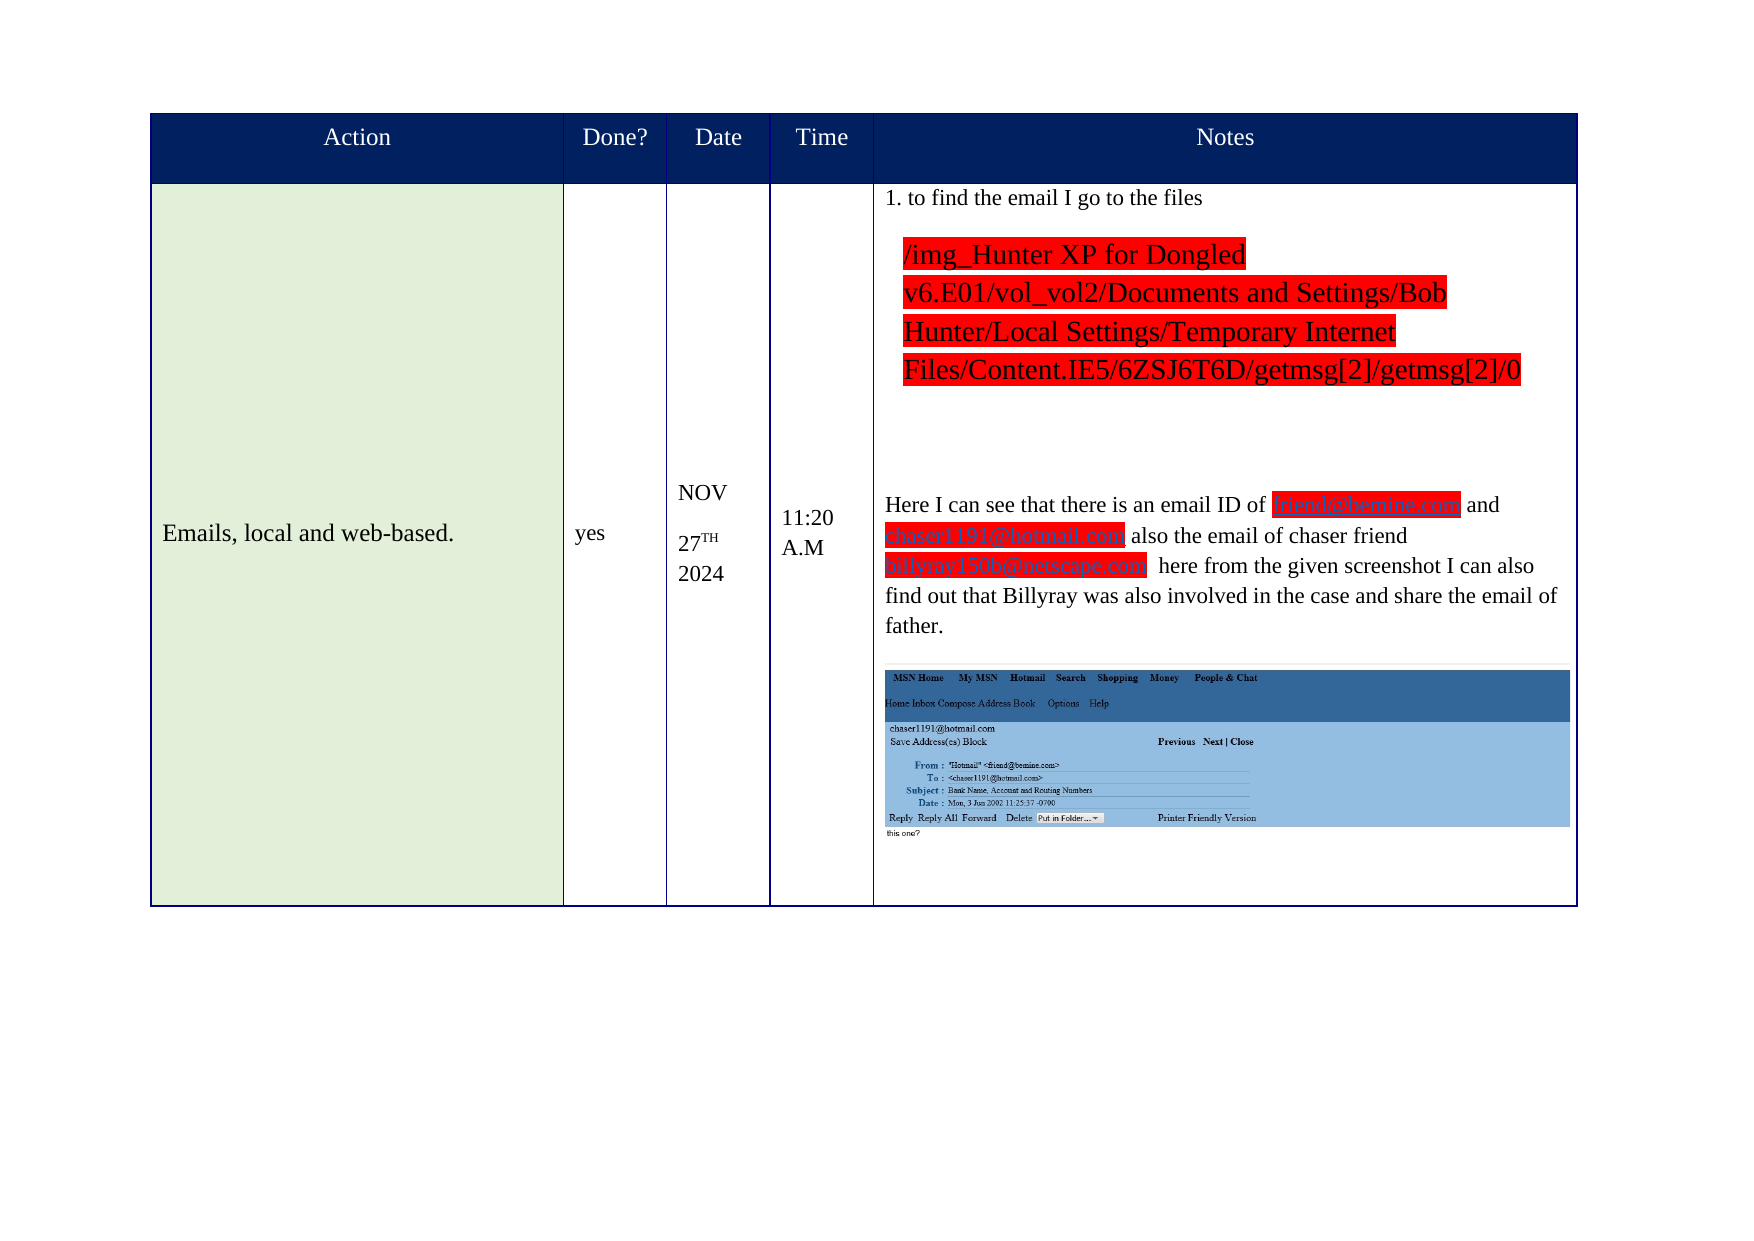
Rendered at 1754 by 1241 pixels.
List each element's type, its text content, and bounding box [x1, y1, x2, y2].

table_cell NOV 27TH 2024 [667, 184, 769, 905]
table_header Notes [874, 114, 1576, 183]
table_header Time [771, 114, 873, 183]
table_header Done? [564, 114, 666, 183]
picture [884, 663, 1571, 881]
table_cell yes [564, 184, 666, 905]
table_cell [874, 184, 1576, 905]
table_cell Emails, local and web-based. [152, 184, 563, 905]
table_header Date [667, 114, 769, 183]
table_header Action [152, 114, 563, 183]
table_cell 11:20 A.M [771, 184, 873, 905]
